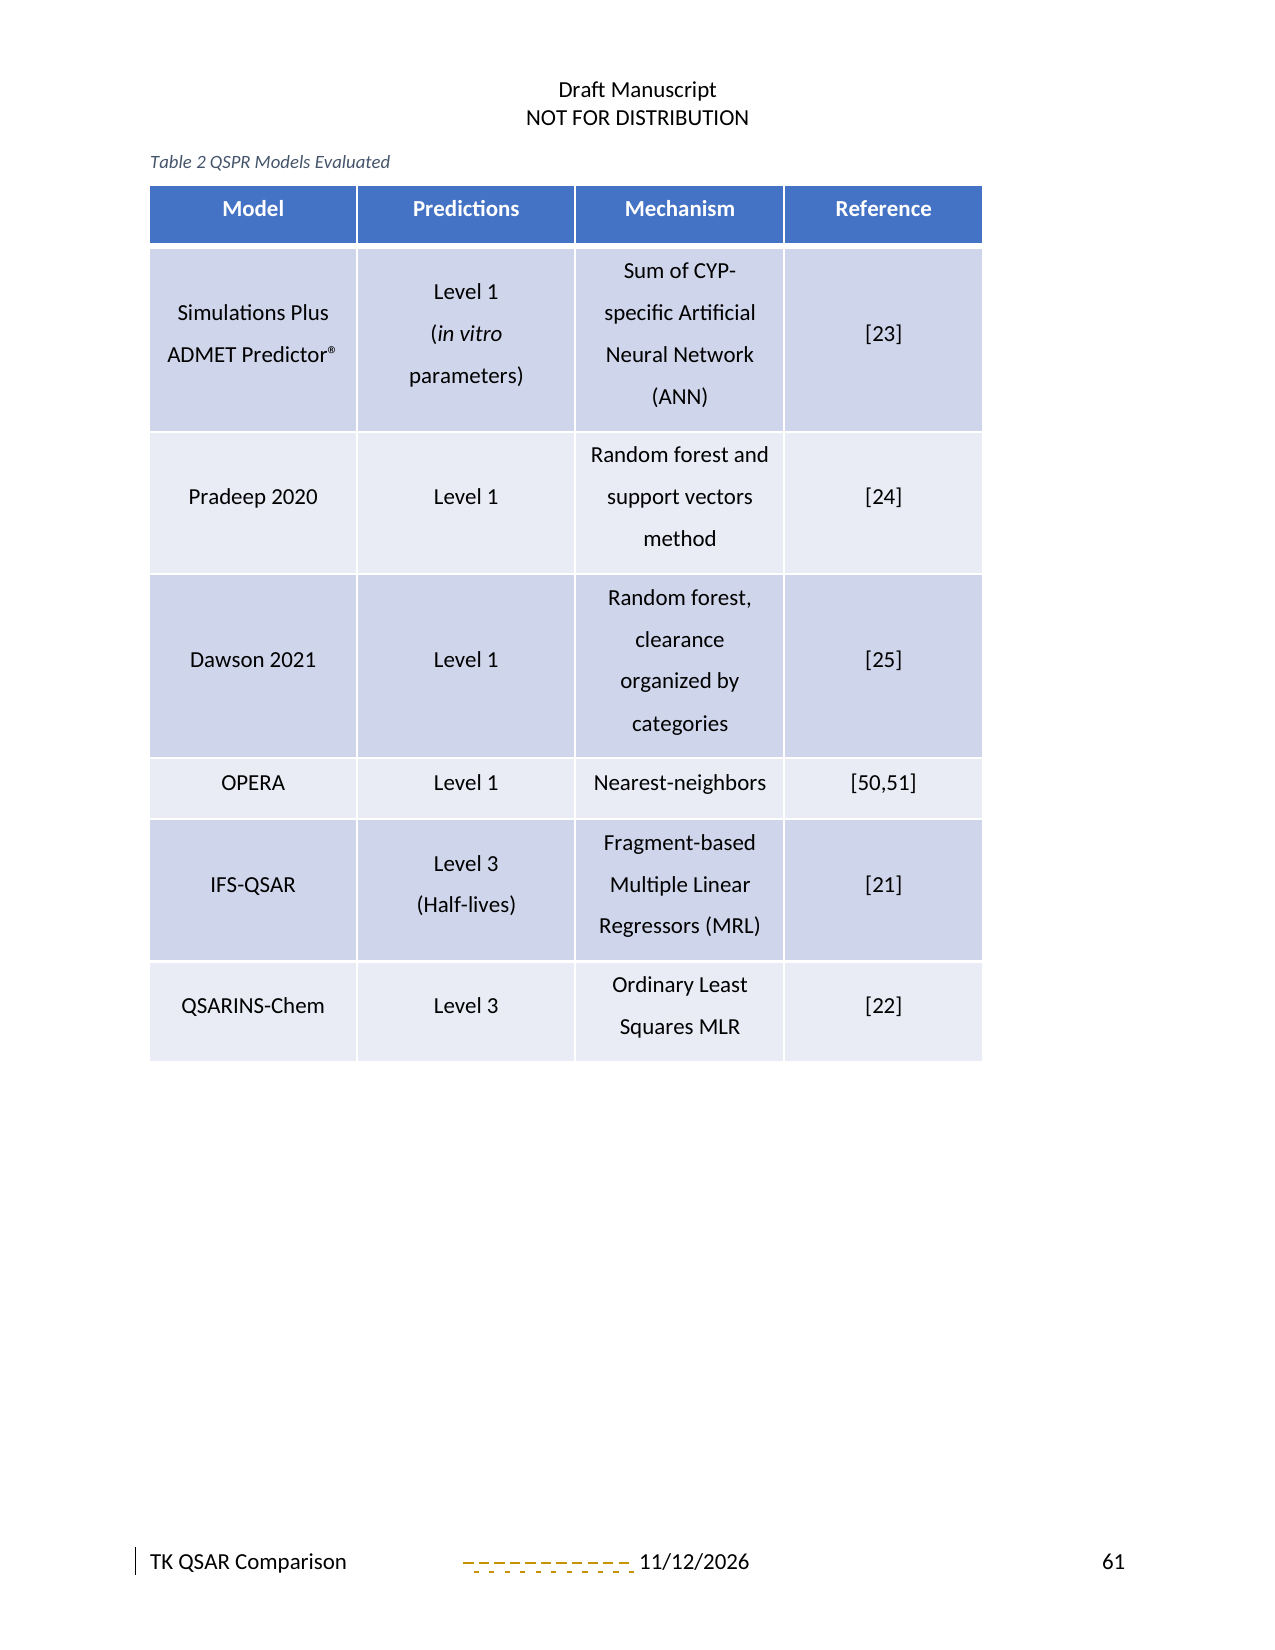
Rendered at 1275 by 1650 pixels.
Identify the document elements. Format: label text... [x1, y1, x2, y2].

table_cell Level 3 [358, 963, 574, 1061]
table_cell Sum of CYP-specific Artificial Neural Network (ANN) [576, 249, 783, 431]
table_cell Random forest, clearance organized by categories [576, 575, 783, 757]
table_cell Random forest and support vectors method [576, 433, 783, 573]
table_cell [22] [785, 963, 982, 1061]
table_cell Dawson 2021 [150, 575, 356, 757]
table_cell Simulations Plus ADMET Predictor® [150, 249, 356, 431]
table_cell Level 3 (Half-lives) [358, 820, 574, 960]
table_cell [21] [785, 820, 982, 960]
table_header Reference [785, 186, 982, 243]
table_cell IFS-QSAR [150, 820, 356, 960]
table_header Mechanism [576, 186, 783, 243]
table_cell Ordinary Least Squares MLR [576, 963, 783, 1061]
table_cell Fragment-based Multiple Linear Regressors (MRL) [576, 820, 783, 960]
table_cell Pradeep 2020 [150, 433, 356, 573]
table_cell [23] [785, 249, 982, 431]
table_cell OPERA [150, 759, 356, 818]
table_cell [24] [785, 433, 982, 573]
table_header Predictions [358, 186, 574, 243]
table_header Model [150, 186, 356, 243]
table_cell QSARINS-Chem [150, 963, 356, 1061]
table_cell [50,51] [785, 759, 982, 818]
table_cell Level 1 [358, 433, 574, 573]
table_cell Level 1 (in vitro parameters) [358, 249, 574, 431]
table_cell Level 1 [358, 575, 574, 757]
table_cell Level 1 [358, 759, 574, 818]
table_cell Nearest-neighbors [576, 759, 783, 818]
table_cell [25] [785, 575, 982, 757]
